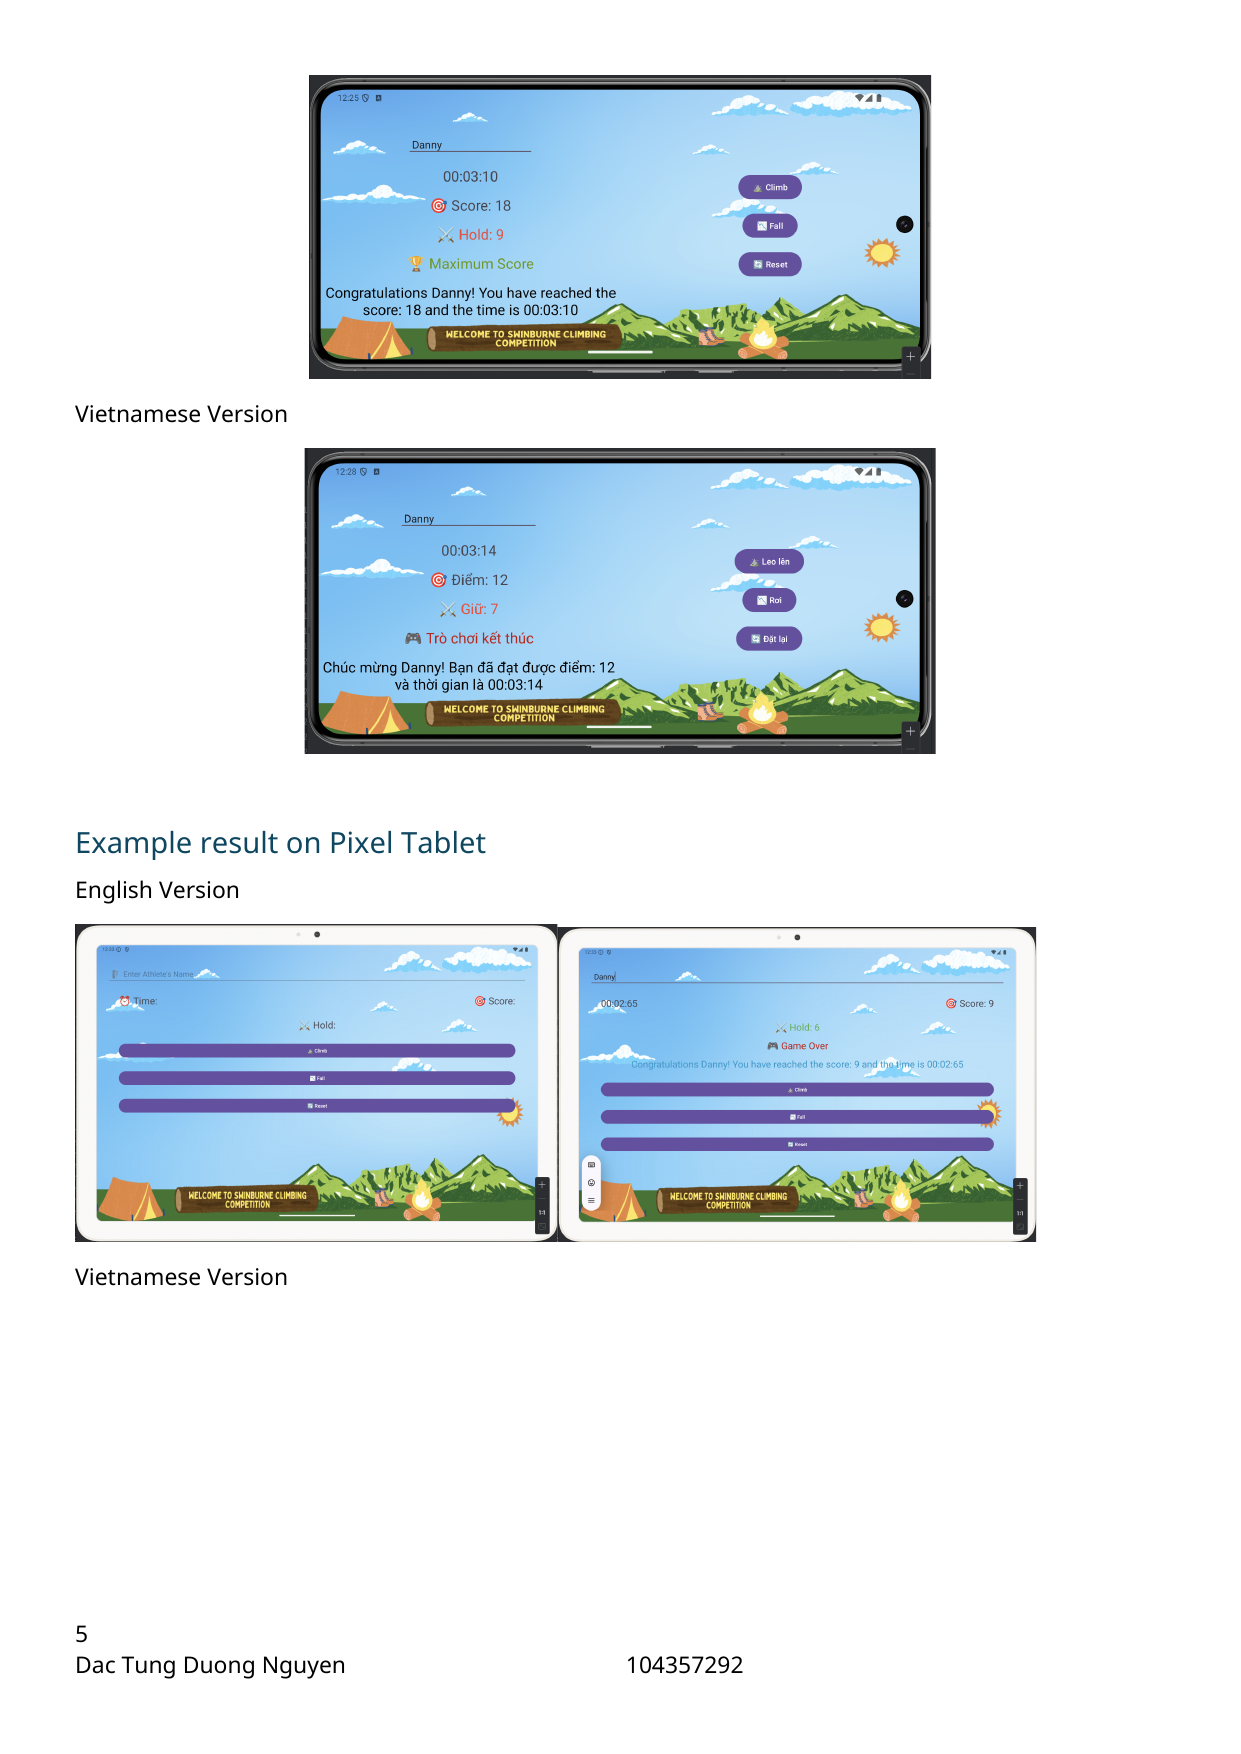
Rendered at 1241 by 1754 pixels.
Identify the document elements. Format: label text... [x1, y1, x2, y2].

picture [75, 924, 1037, 1242]
text Vietnamese Version [75, 1261, 1165, 1292]
text English Version [75, 874, 1165, 905]
subtitle Example result on Pixel Tablet [75, 823, 1165, 862]
text Vietnamese Version [75, 398, 1165, 429]
picture [309, 75, 932, 379]
picture [304, 448, 936, 754]
